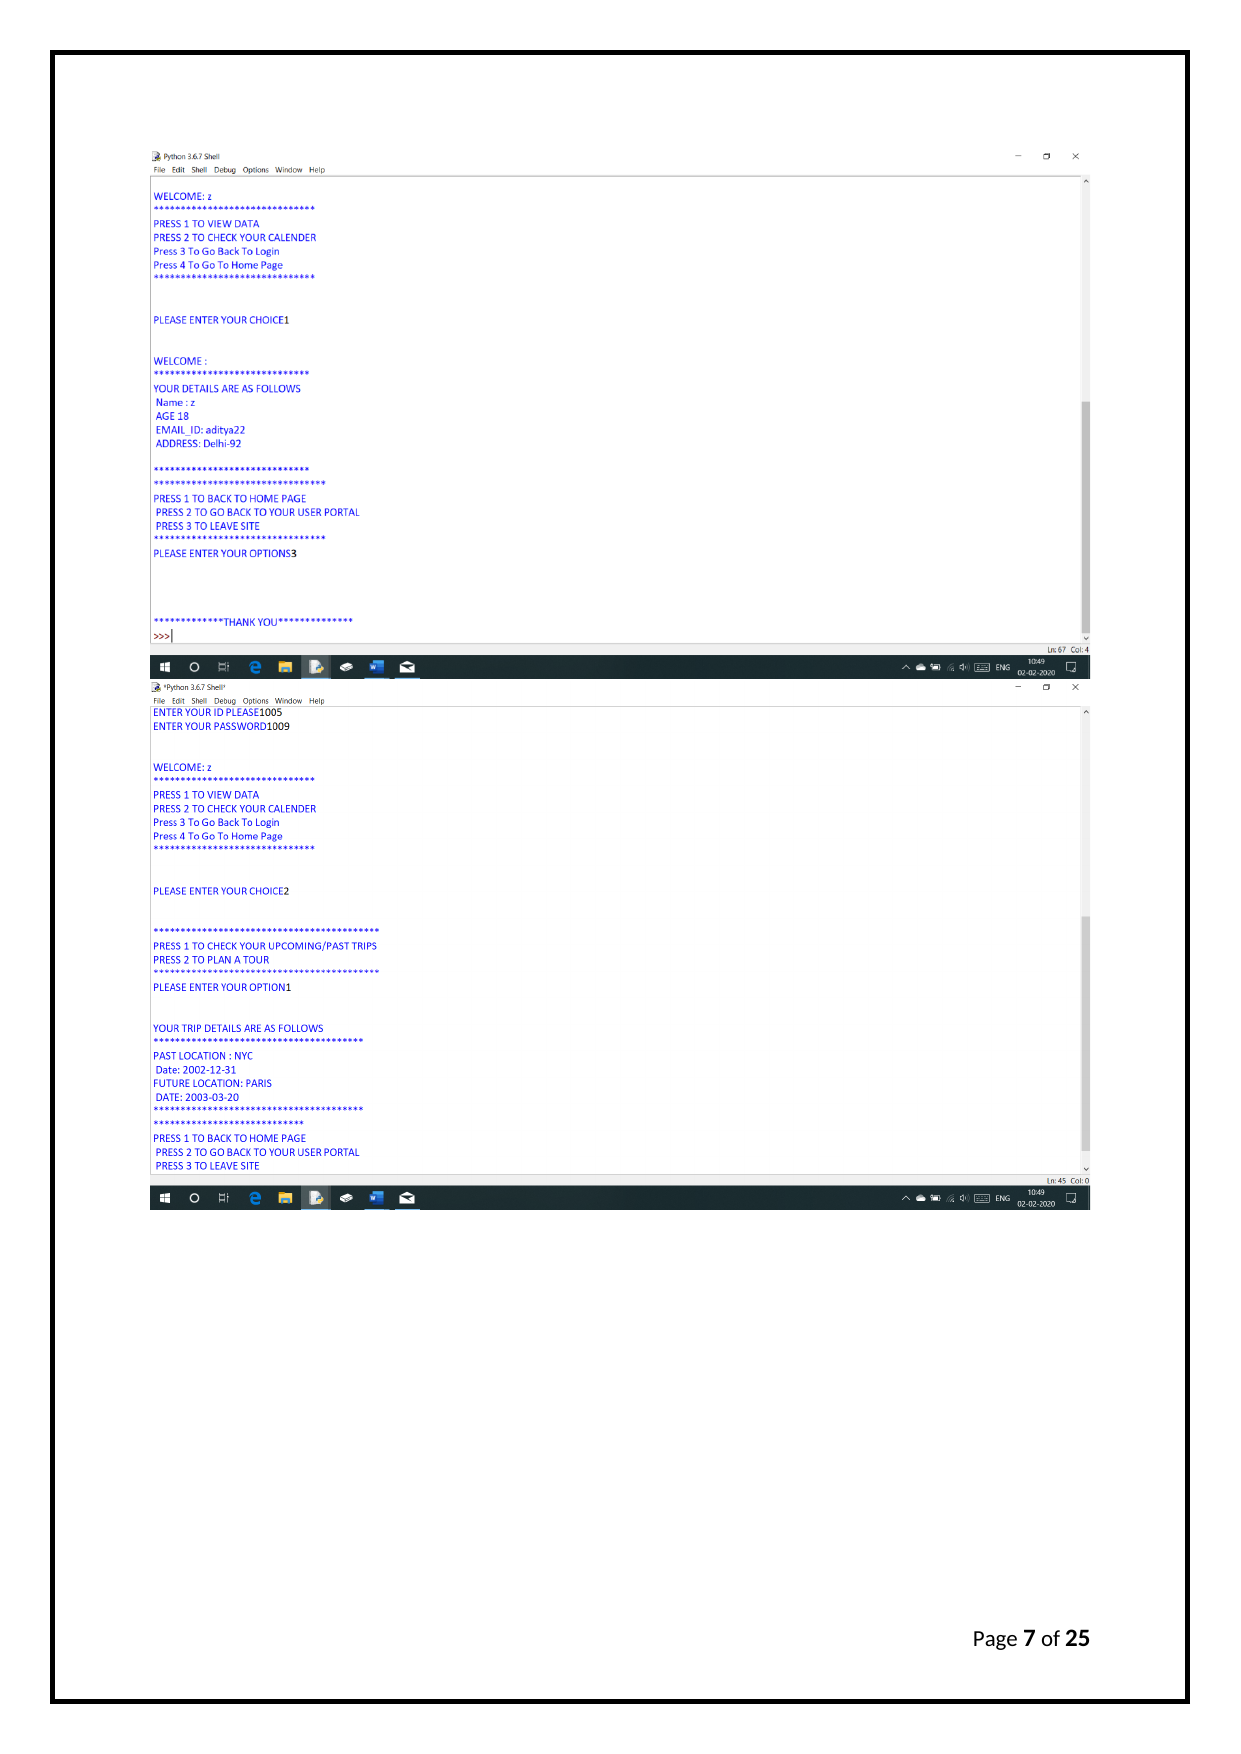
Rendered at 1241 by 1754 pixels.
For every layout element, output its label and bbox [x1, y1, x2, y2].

picture [150, 150, 1091, 679]
picture [150, 681, 1091, 1210]
